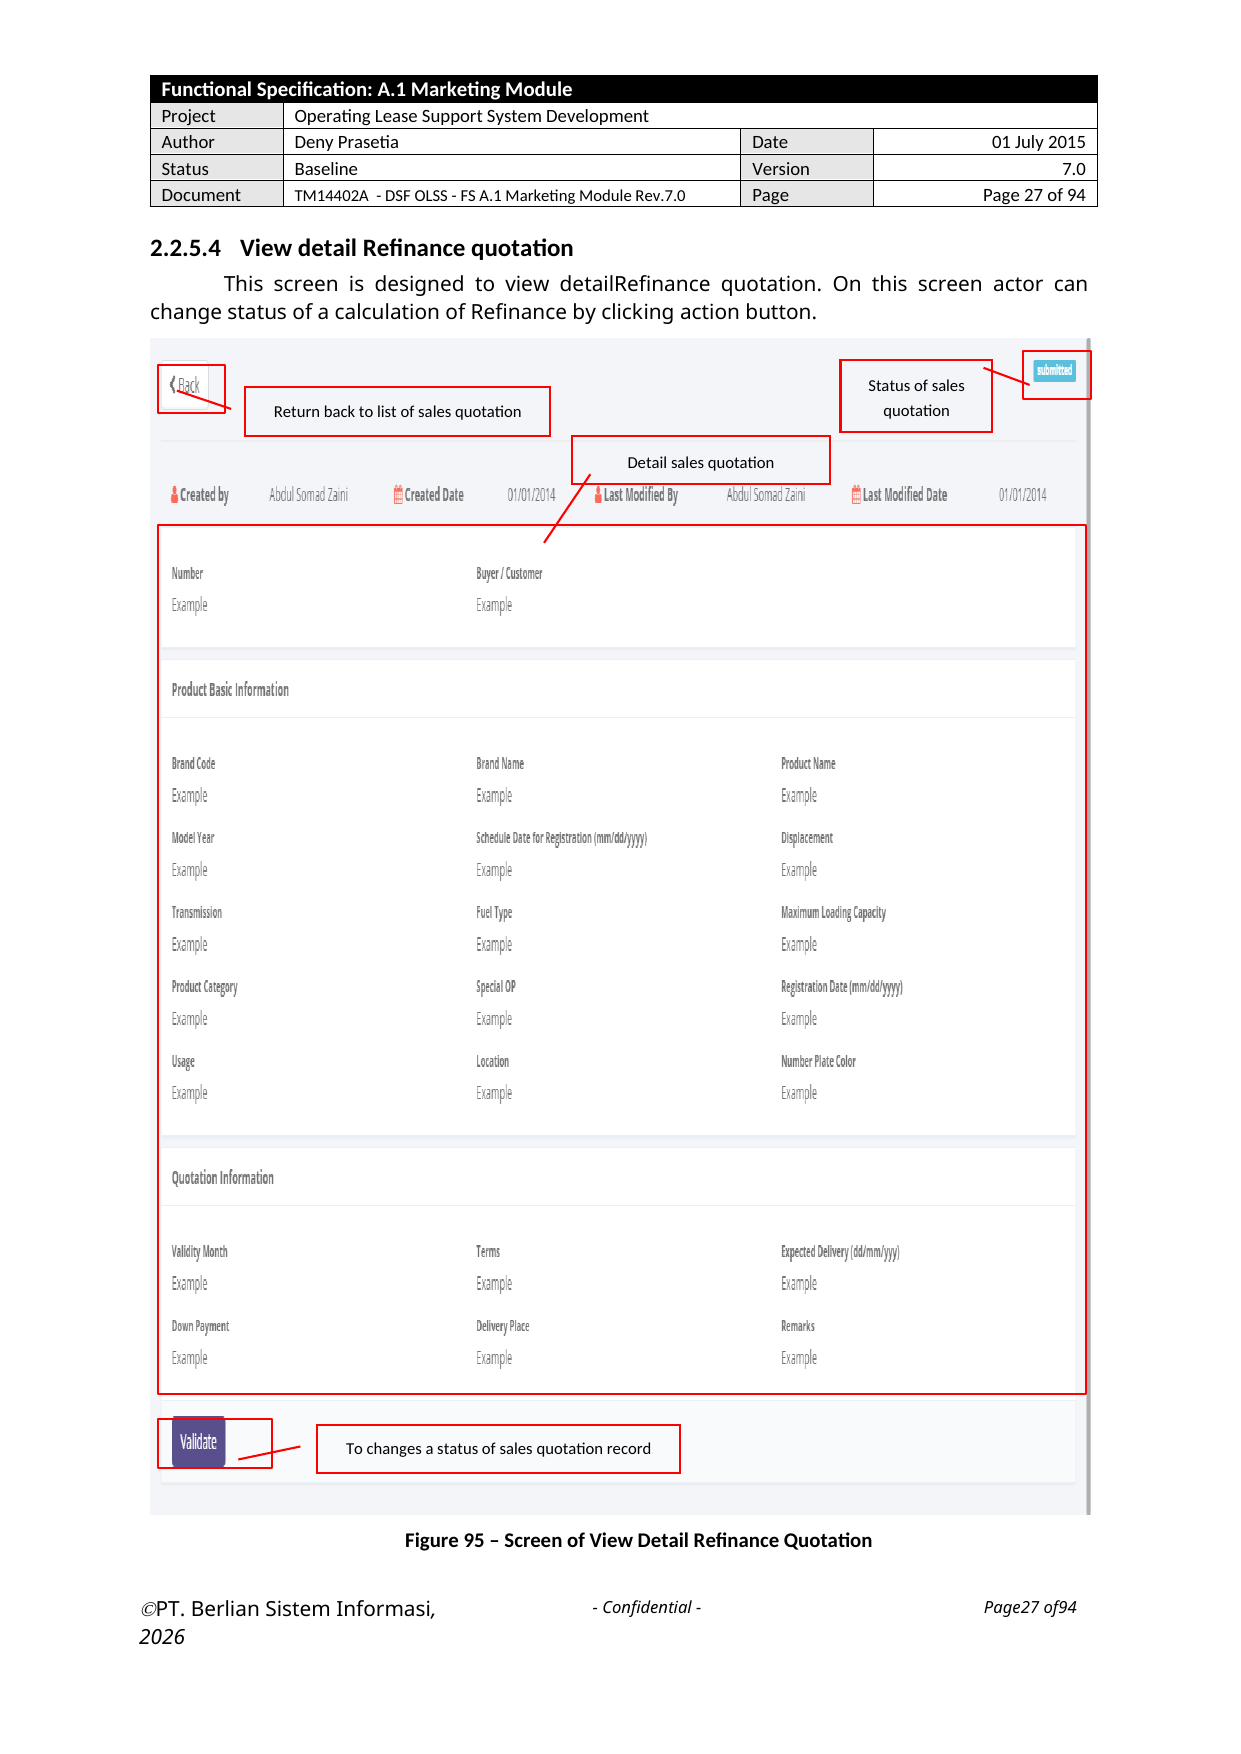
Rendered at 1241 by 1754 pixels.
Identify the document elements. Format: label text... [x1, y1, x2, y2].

picture [842, 361, 991, 431]
text This screen is designed to view detailRefinance quotation. On this screen actor can change status of a calculation of Refinance by clicking action button. [150, 269, 1090, 326]
subtitle View detail Refinance quotation [150, 232, 1090, 263]
picture [150, 338, 1091, 1515]
text Figure 95 – Screen of View Detail Refinance Quotation [187, 1527, 1090, 1553]
picture [1024, 352, 1090, 398]
